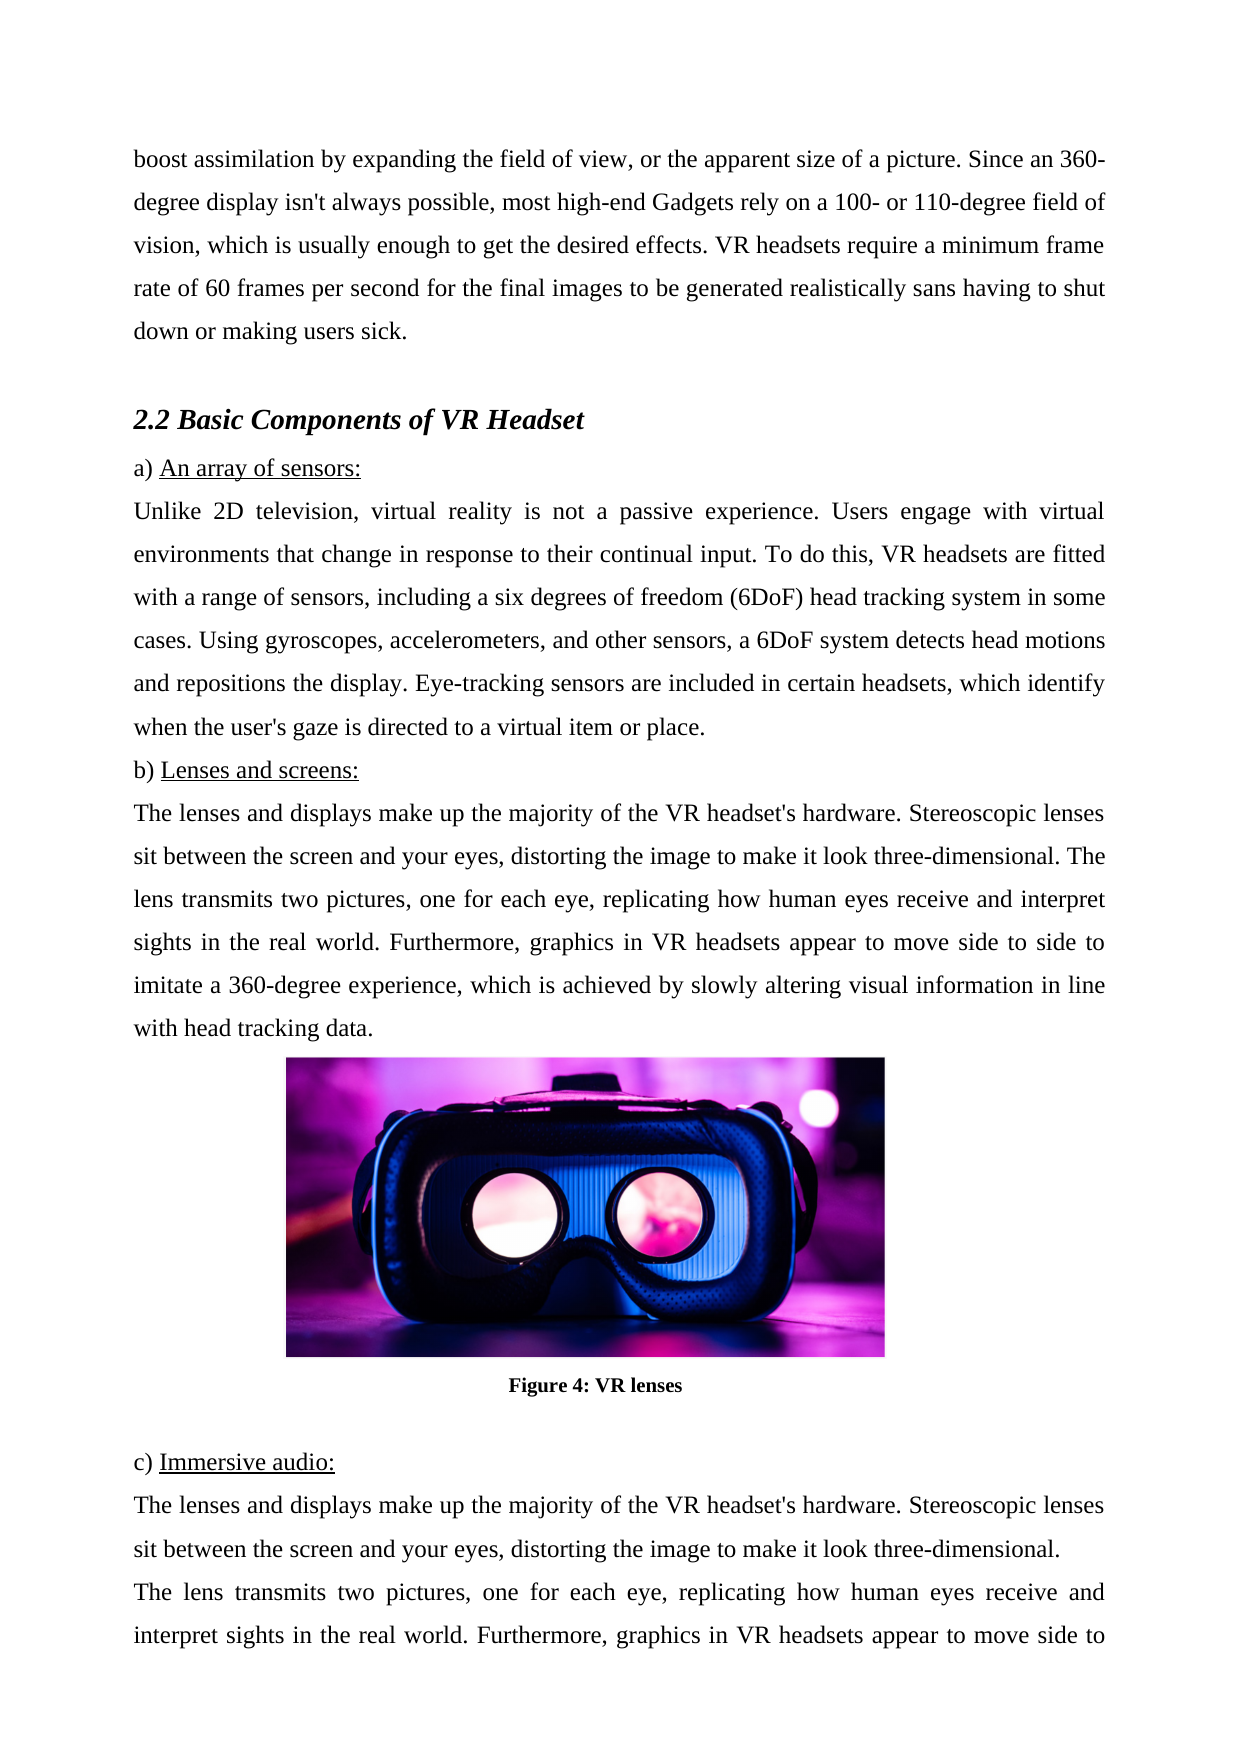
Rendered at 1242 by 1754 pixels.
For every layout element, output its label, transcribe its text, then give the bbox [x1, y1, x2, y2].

text c) Immersive audio: [133, 1447, 1106, 1476]
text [133, 144, 1106, 345]
text a) An array of sensors: [133, 453, 1106, 482]
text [133, 1577, 1106, 1649]
text Figure 4: VR lenses [208, 1373, 1106, 1397]
picture [283, 1056, 887, 1359]
text The lenses and displays make up the majority of the VR headset's hardware. Stereoscopic lenses sit between the screen and your eyes, distorting the image to make it look three-dimensional. [133, 1491, 1106, 1562]
text The lenses and displays make up the majority of the VR headset's hardware. Stereoscopic lenses sit between the screen and your eyes, distorting the image to make it look three-dimensional. The lens transmits two pictures, one for each eye, replicating how human eyes receive and interpret sights in the real world. Furthermore, graphics in VR headsets appear to move side to side to imitate a 360-degree experience, which is achieved by slowly altering visual information in line with head tracking data. [133, 798, 1106, 1042]
text Unlike 2D television, virtual reality is not a passive experience. Users engage with virtual environments that change in response to their continual input. To do this, VR headsets are fitted with a range of sensors, including a six degrees of freedom (6DoF) head tracking system in some cases. Using gyroscopes, accelerometers, and other sensors, a 6DoF system detects head motions and repositions the display. Eye-tracking sensors are included in certain headsets, which identify when the user's gaze is directed to a virtual item or place. [133, 496, 1106, 740]
text b) Lenses and screens: [133, 755, 1106, 783]
text 2.2 Basic Components of VR Headset [133, 402, 1106, 436]
